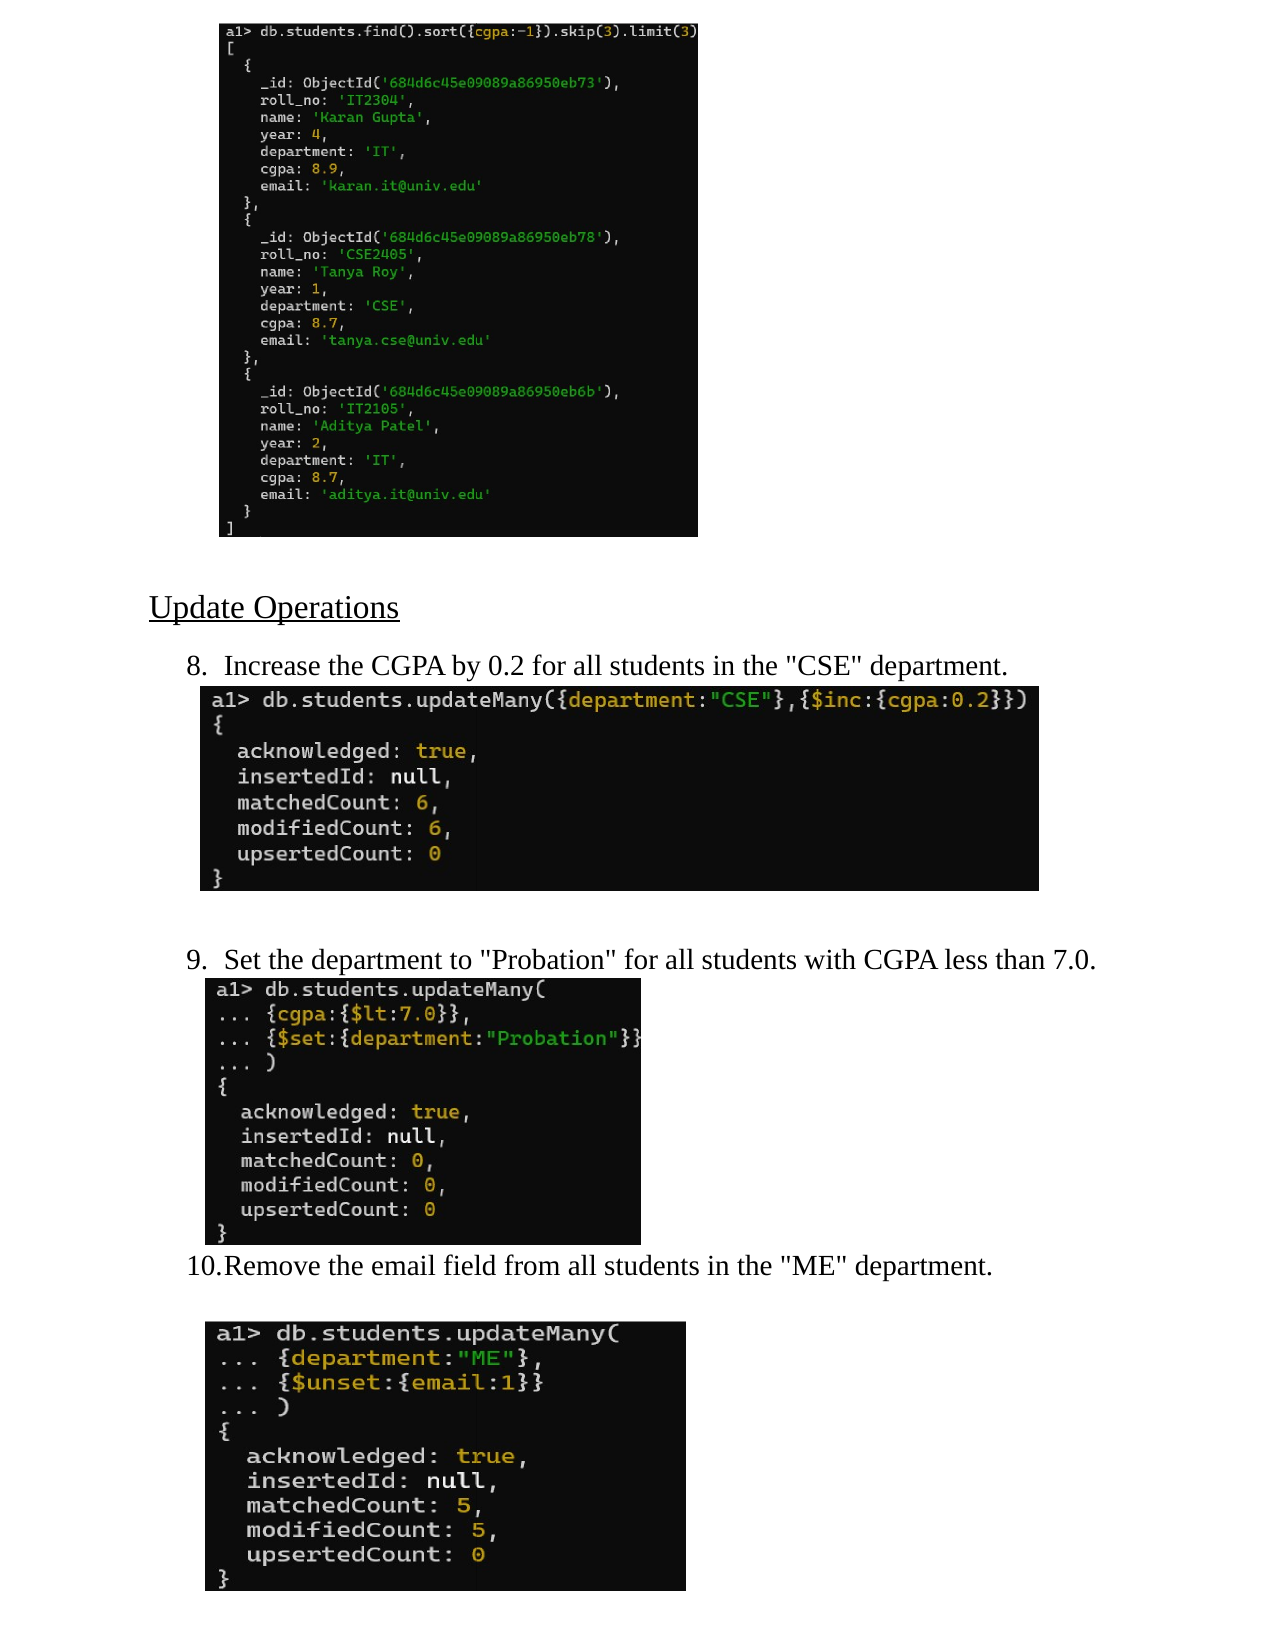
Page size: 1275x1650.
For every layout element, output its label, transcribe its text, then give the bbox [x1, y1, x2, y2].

list Increase the CGPA by 0.2 for all students in the "CSE" department. [186, 648, 1126, 682]
picture [204, 1321, 686, 1591]
list Remove the email field from all students in the "ME" department. [186, 1248, 1126, 1281]
list Set the department to "Probation" for all students with CGPA less than 7.0. [186, 942, 1126, 975]
picture [218, 23, 698, 537]
picture [204, 977, 641, 1245]
picture [199, 685, 1039, 891]
subtitle Update Operations [148, 587, 1239, 625]
